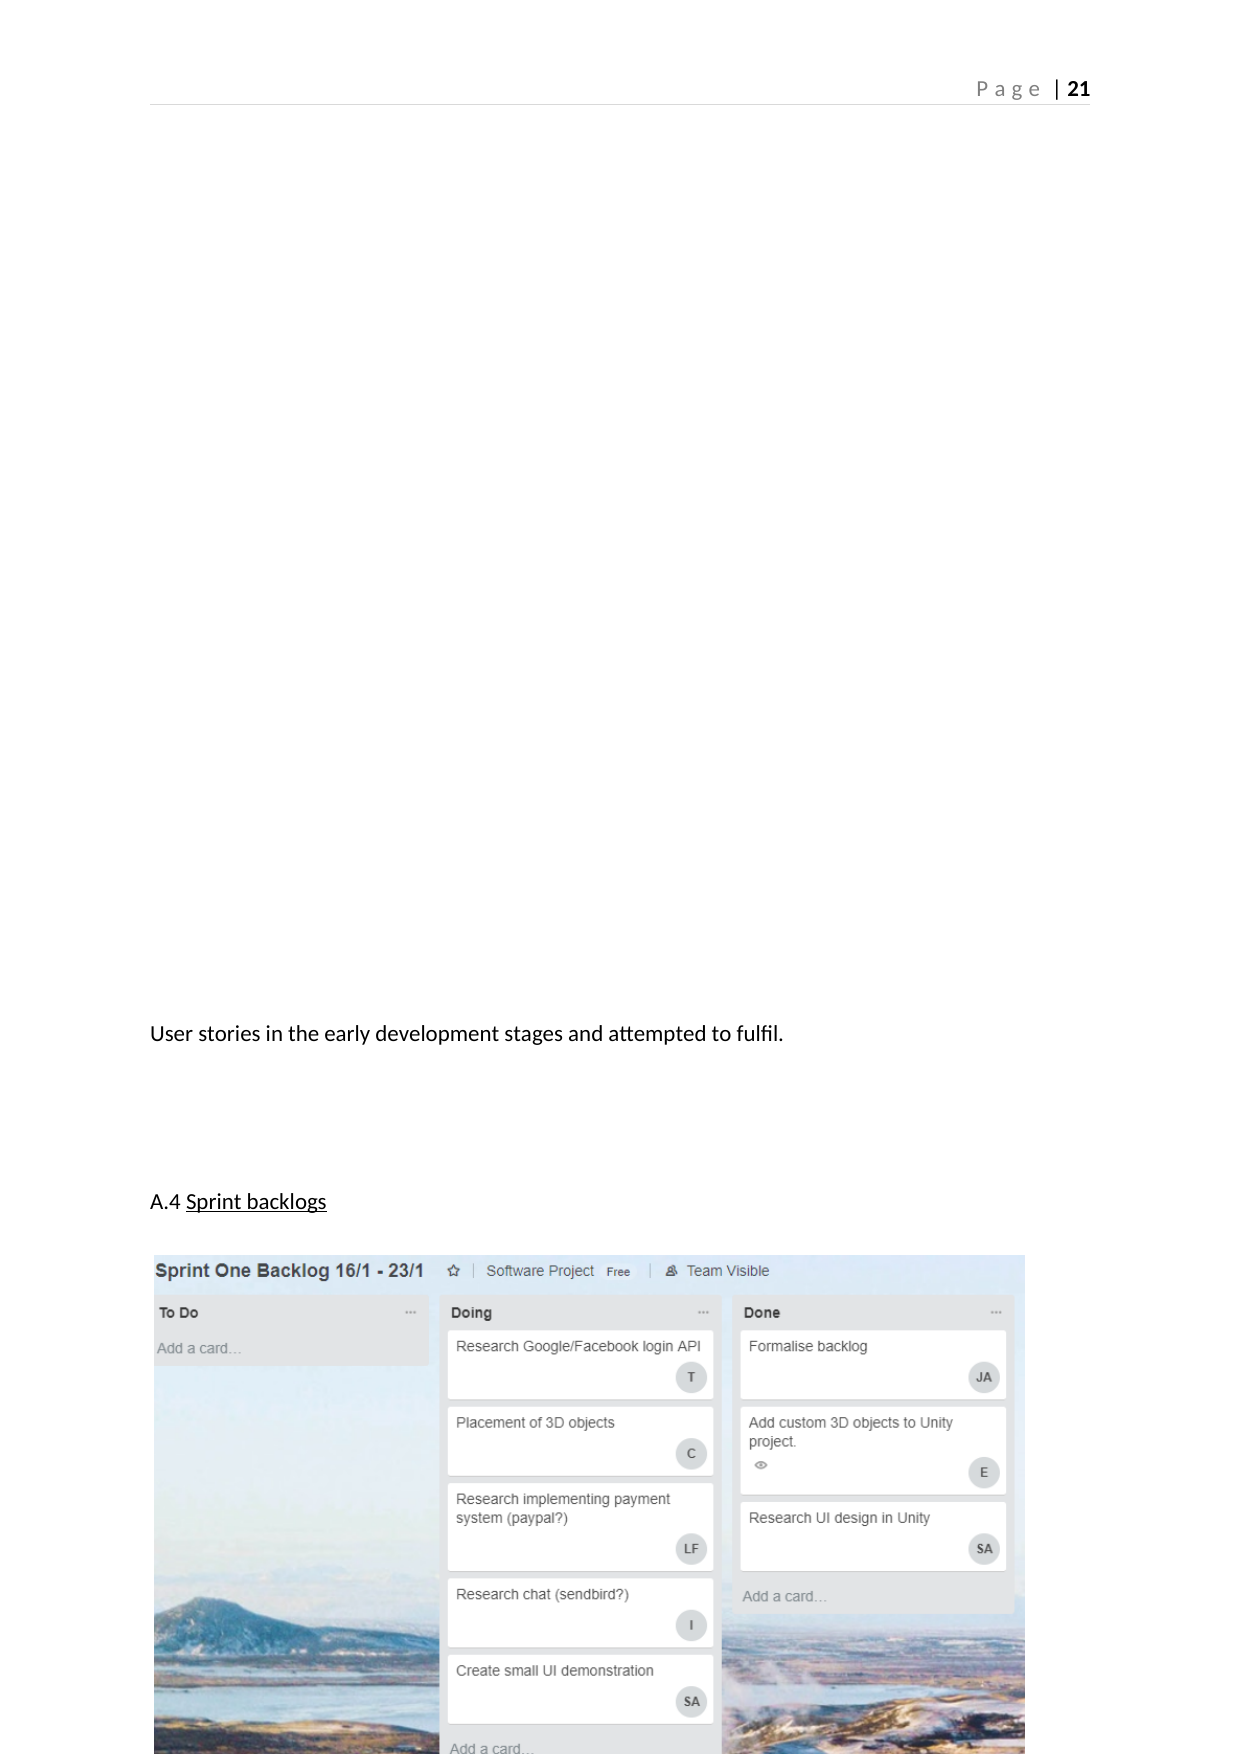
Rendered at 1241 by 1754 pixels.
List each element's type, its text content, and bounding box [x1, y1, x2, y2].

text User stories in the early development stages and attempted to fulfil. [150, 1019, 1090, 1047]
text A.4 Sprint backlogs [150, 1187, 1090, 1215]
picture [154, 1255, 1025, 1754]
